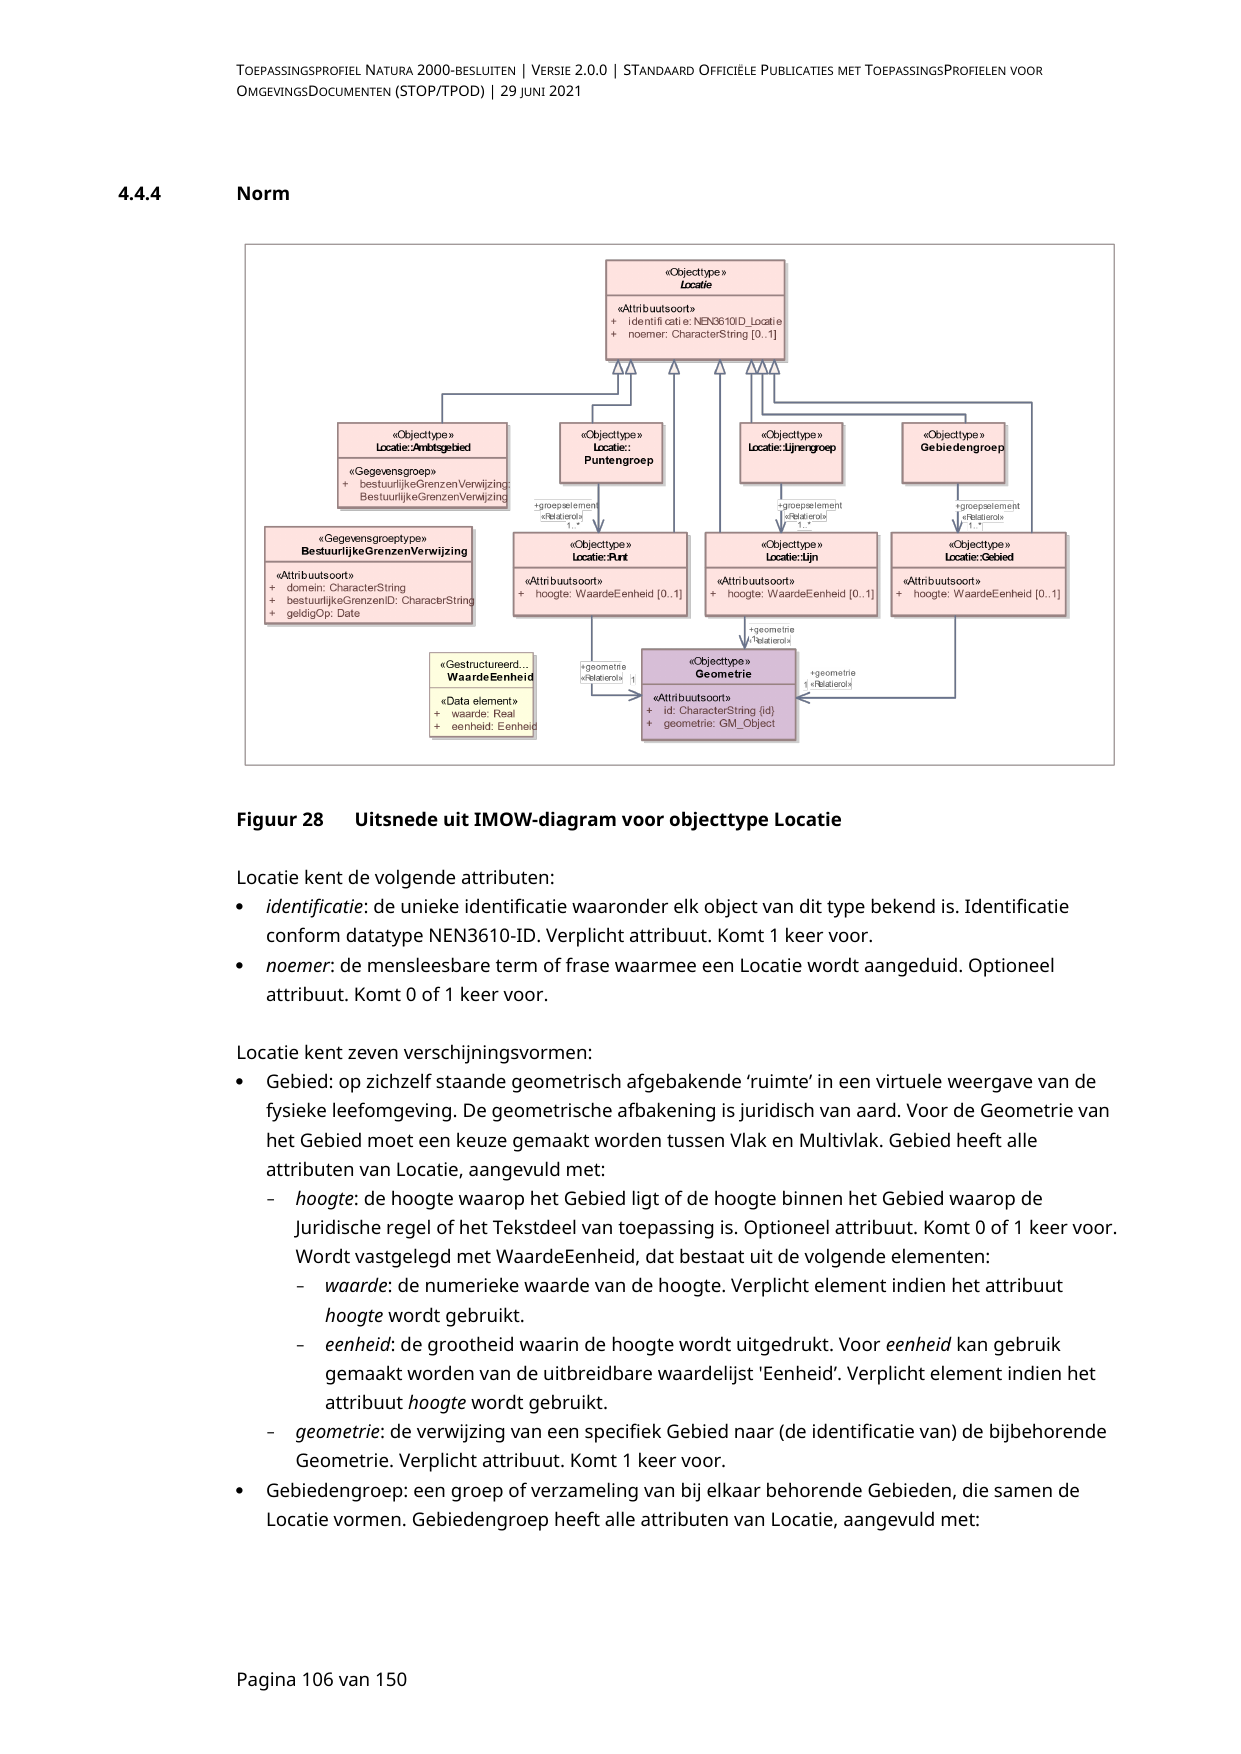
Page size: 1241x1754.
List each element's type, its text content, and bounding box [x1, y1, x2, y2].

text waarde: de numerieke waarde van de hoogte. Verplicht element indien het attribuut hoogte wordt gebruikt. [295, 1269, 1122, 1328]
text noemer: de mensleesbare term of frase waarmee een Locatie wordt aangeduid. Optioneel attribuut. Komt 0 of 1 keer voor. [236, 949, 1122, 1007]
text Gebied: op zichzelf staande geometrisch afgebakende ‘ruimte’ in een virtuele weergave van de fysieke leefomgeving. De geometrische afbakening is juridisch van aard. Voor de Geometrie van het Gebied moet een keuze gemaakt worden tussen Vlak en Multivlak. Gebied heeft alle attributen van Locatie, aangevuld met: [236, 1065, 1122, 1182]
text geometrie: de verwijzing van een specifiek Gebied naar (de identificatie van) de bijbehorende Geometrie. Verplicht attribuut. Komt 1 keer voor. [266, 1415, 1122, 1474]
picture [236, 235, 1123, 774]
subtitle Norm [118, 177, 1122, 206]
text Uitsnede uit IMOW-diagram voor objecttype Locatie [236, 803, 1122, 832]
text hoogte: de hoogte waarop het Gebied ligt of de hoogte binnen het Gebied waarop de Juridische regel of het Tekstdeel van toepassing is. Optioneel attribuut. Komt 0 of 1 keer voor. Wordt vastgelegd met WaardeEenheid, dat bestaat uit de volgende elementen: [266, 1182, 1122, 1269]
text Gebiedengroep: een groep of verzameling van bij elkaar behorende Gebieden, die samen de Locatie vormen. Gebiedengroep heeft alle attributen van Locatie, aangevuld met: [236, 1474, 1122, 1532]
text identificatie: de unieke identificatie waaronder elk object van dit type bekend is. Identificatie conform datatype NEN3610-ID. Verplicht attribuut. Komt 1 keer voor. [236, 890, 1122, 949]
text Locatie kent de volgende attributen: [236, 861, 1122, 890]
text Locatie kent zeven verschijningsvormen: [236, 1036, 1122, 1065]
